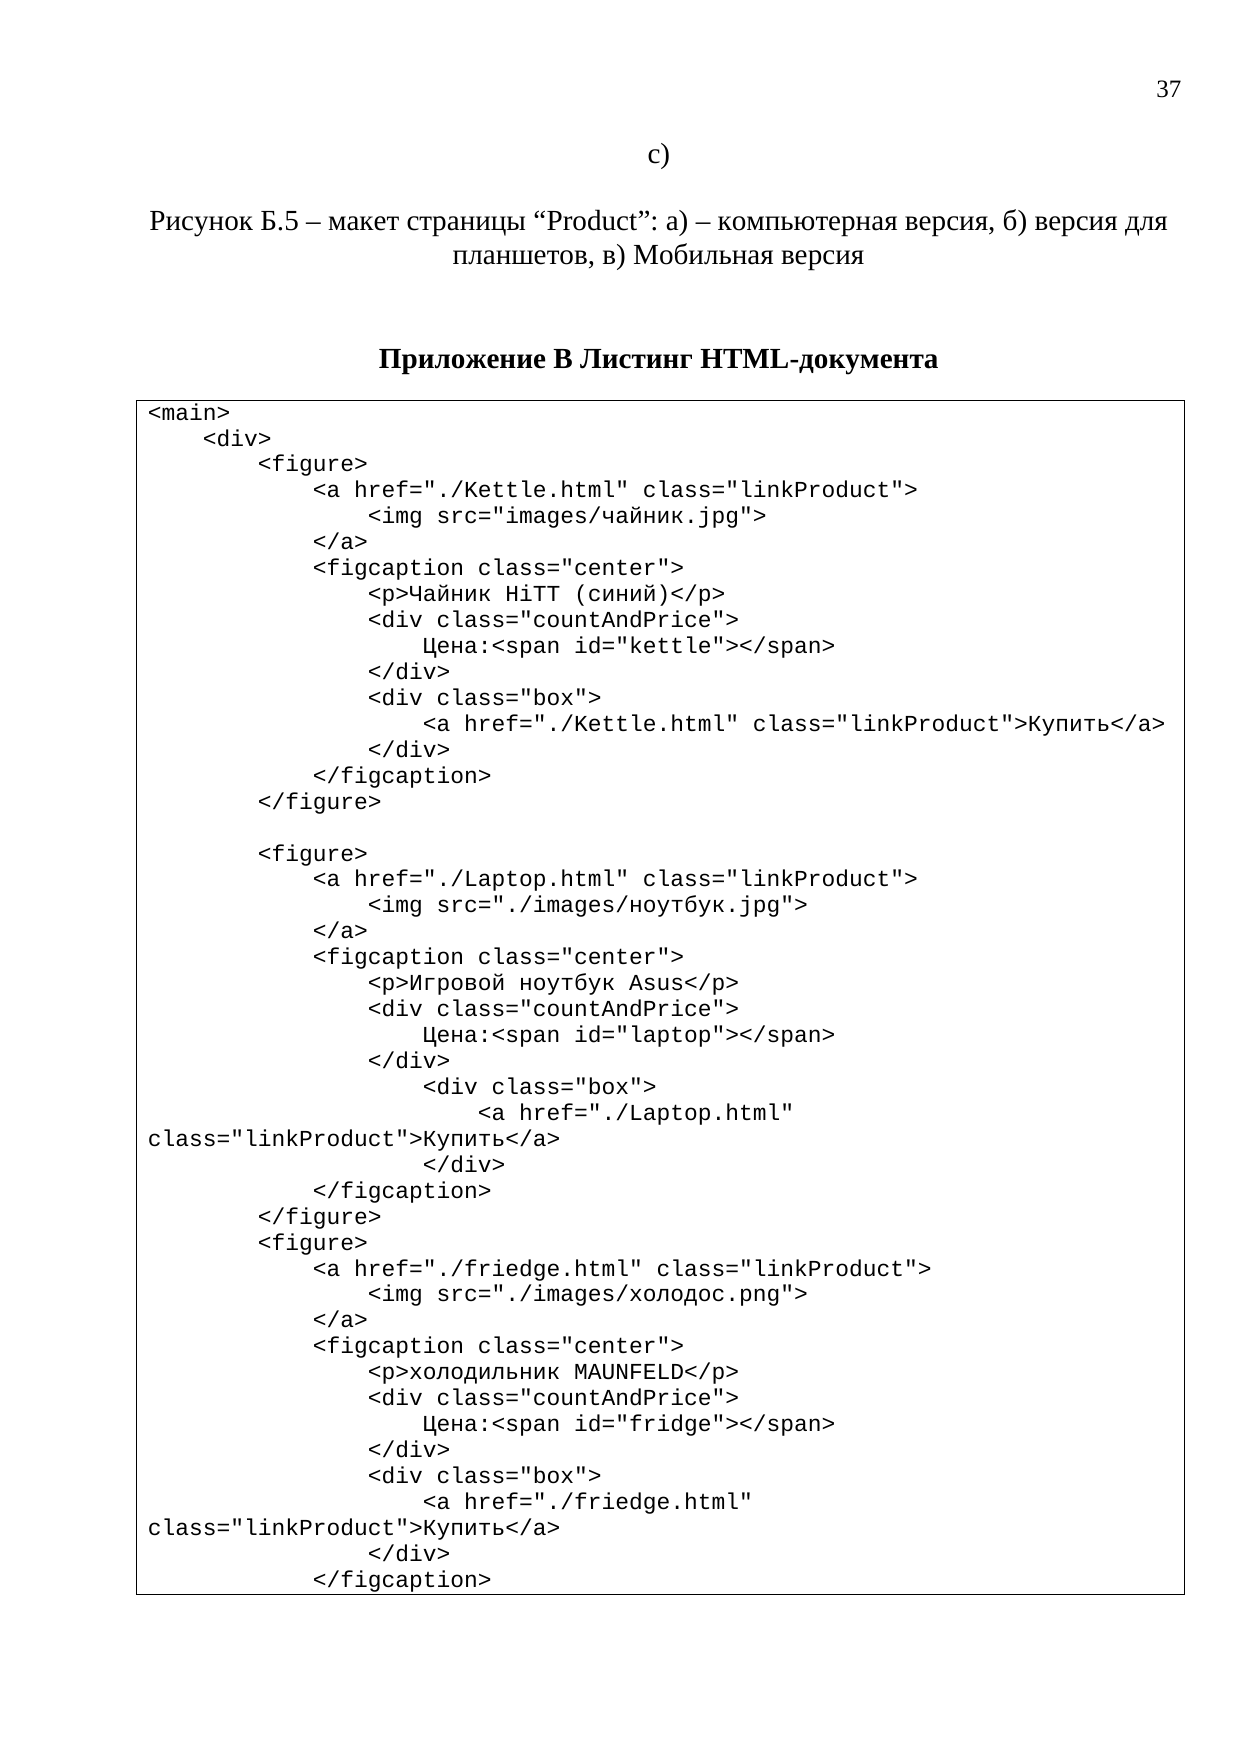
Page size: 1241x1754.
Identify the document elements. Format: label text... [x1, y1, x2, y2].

text Рисунок Б.5 – макет страницы “Product”: а) – компьютерная версия, б) версия для планшетов, в) Мобильная версия [136, 203, 1181, 270]
subtitle Приложение В Листинг HTML-документа [136, 341, 1181, 375]
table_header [137, 401, 1184, 1594]
text с) [136, 136, 1181, 170]
